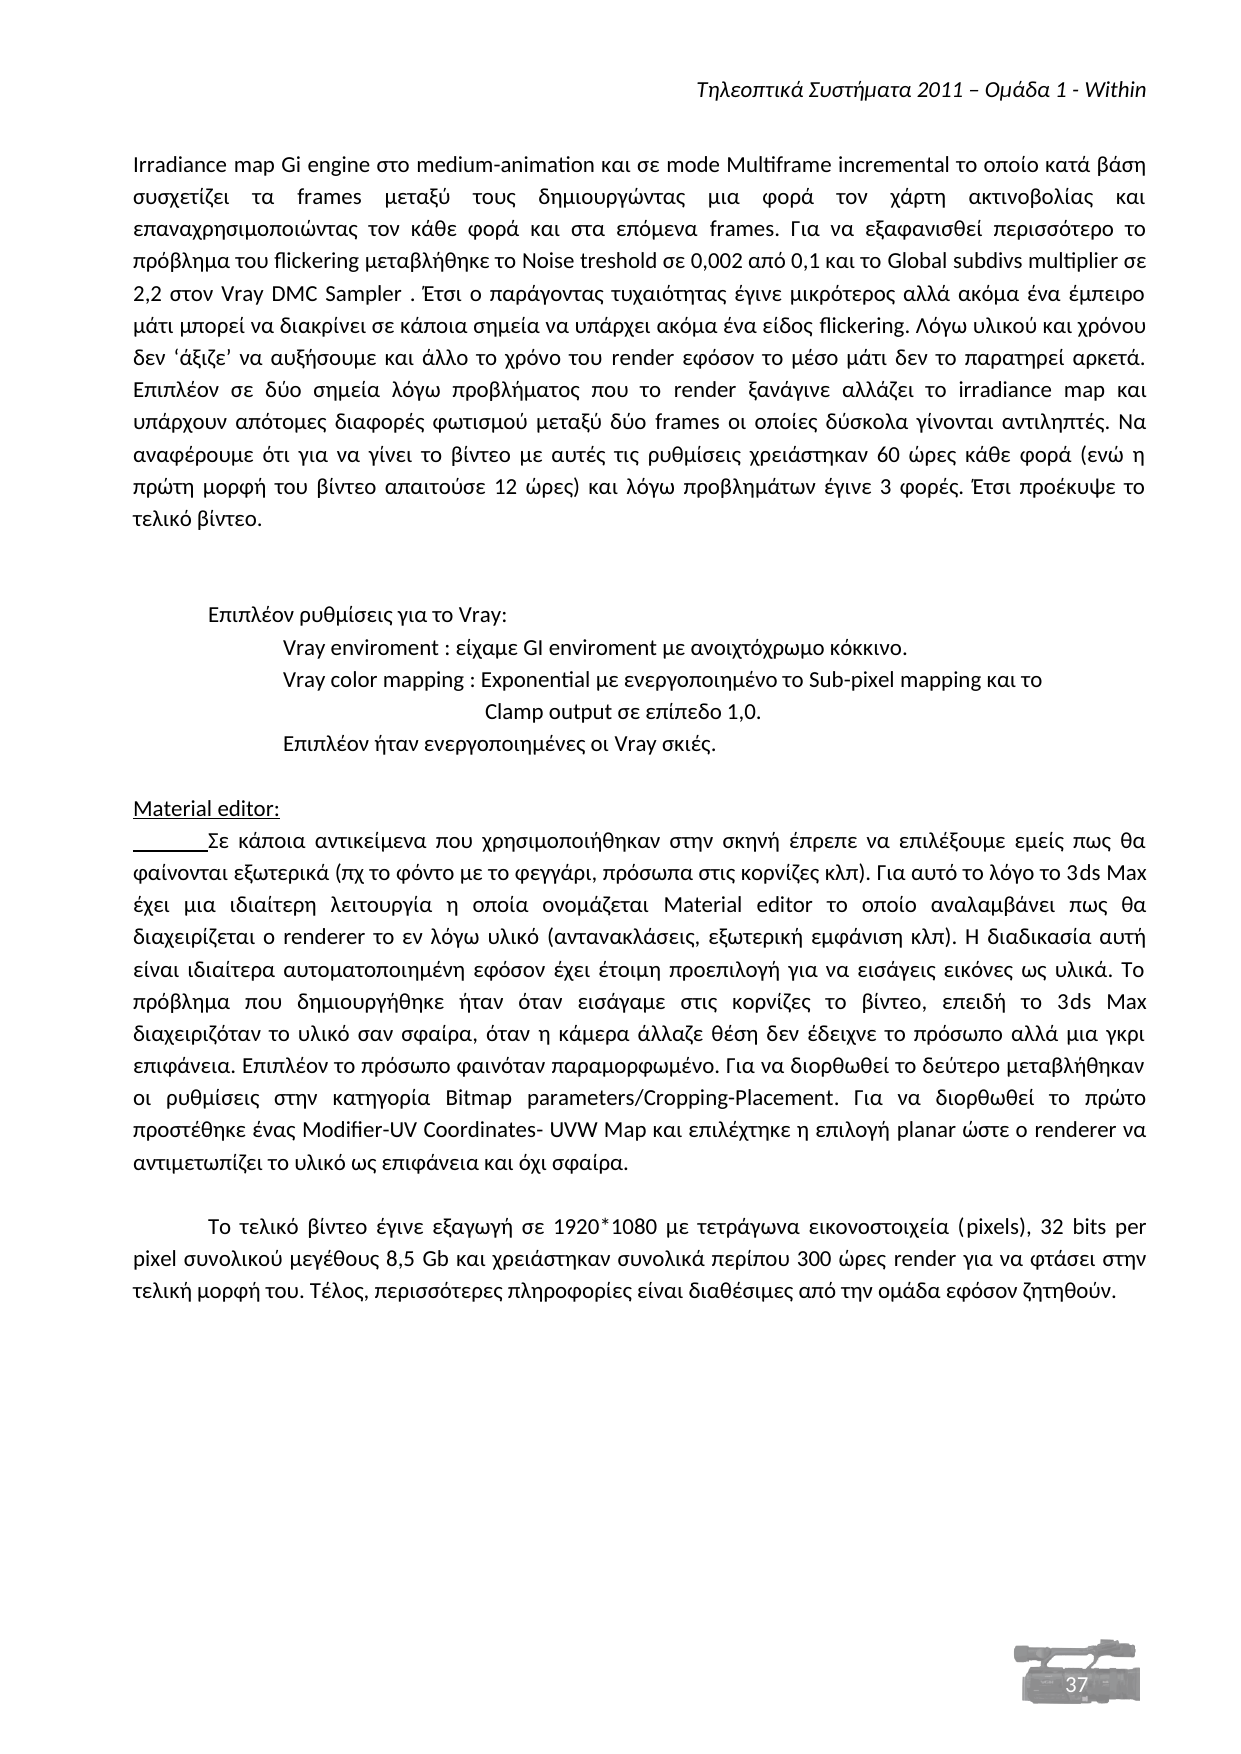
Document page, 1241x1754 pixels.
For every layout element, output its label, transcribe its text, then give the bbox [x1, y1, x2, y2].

text Vray color mapping : Exponential με ενεργοποιημένο το Sub-pixel mapping και το Clamp output σε επίπεδο 1,0. [133, 665, 1146, 725]
text Επιπλέον ήταν ενεργοποιημένες οι Vray σκιές. [133, 729, 1146, 757]
text Vray enviroment : είχαμε GI enviroment με ανοιχτόχρωμο κόκκινο. [133, 633, 1146, 661]
text Σε κάποια αντικείμενα που χρησιμοποιήθηκαν στην σκηνή έπρεπε να επιλέξουμε εμείς πως θα φαίνονται εξωτερικά (πχ το φόντο με το φεγγάρι, πρόσωπα στις κορνίζες κλπ). Για αυτό το λόγο το 3ds Max έχει μια ιδιαίτερη λειτουργία η οποία ονομάζεται Material editor το οποίο αναλαμβάνει πως θα διαχειρίζεται ο renderer το εν λόγω υλικό (αντανακλάσεις, εξωτερική εμφάνιση κλπ). Η διαδικασία αυτή είναι ιδιαίτερα αυτοματοποιημένη εφόσον έχει έτοιμη προεπιλογή για να εισάγεις εικόνες ως υλικά. Το πρόβλημα που δημιουργήθηκε ήταν όταν εισάγαμε στις κορνίζες το βίντεο, επειδή το 3ds Max διαχειριζόταν το υλικό σαν σφαίρα, όταν η κάμερα άλλαζε θέση δεν έδειχνε το πρόσωπο αλλά μια γκρι επιφάνεια. Επιπλέον το πρόσωπο φαινόταν παραμορφωμένο. Για να διορθωθεί το δεύτερο μεταβλήθηκαν οι ρυθμίσεις στην κατηγορία Bitmap parameters/Cropping-Placement. Για να διορθωθεί το πρώτο προστέθηκε ένας Modifier-UV Coordinates- UVW Map και επιλέχτηκε η επιλογή planar ώστε ο renderer να αντιμετωπίζει το υλικό ως επιφάνεια και όχι σφαίρα. [133, 826, 1146, 1176]
text Επιπλέον ρυθμίσεις για το Vray: [133, 601, 1146, 629]
text Material editor: [133, 794, 1146, 822]
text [133, 150, 1146, 532]
text Το τελικό βίντεο έγινε εξαγωγή σε 1920*1080 με τετράγωνα εικονοστοιχεία (pixels), 32 bits per pixel συνολικού μεγέθους 8,5 Gb και χρειάστηκαν συνολικά περίπου 300 ώρες render για να φτάσει στην τελική μορφή του. Τέλος, περισσότερες πληροφορίες είναι διαθέσιμες από την ομάδα εφόσον ζητηθούν. [133, 1212, 1146, 1304]
picture [1013, 1639, 1140, 1704]
